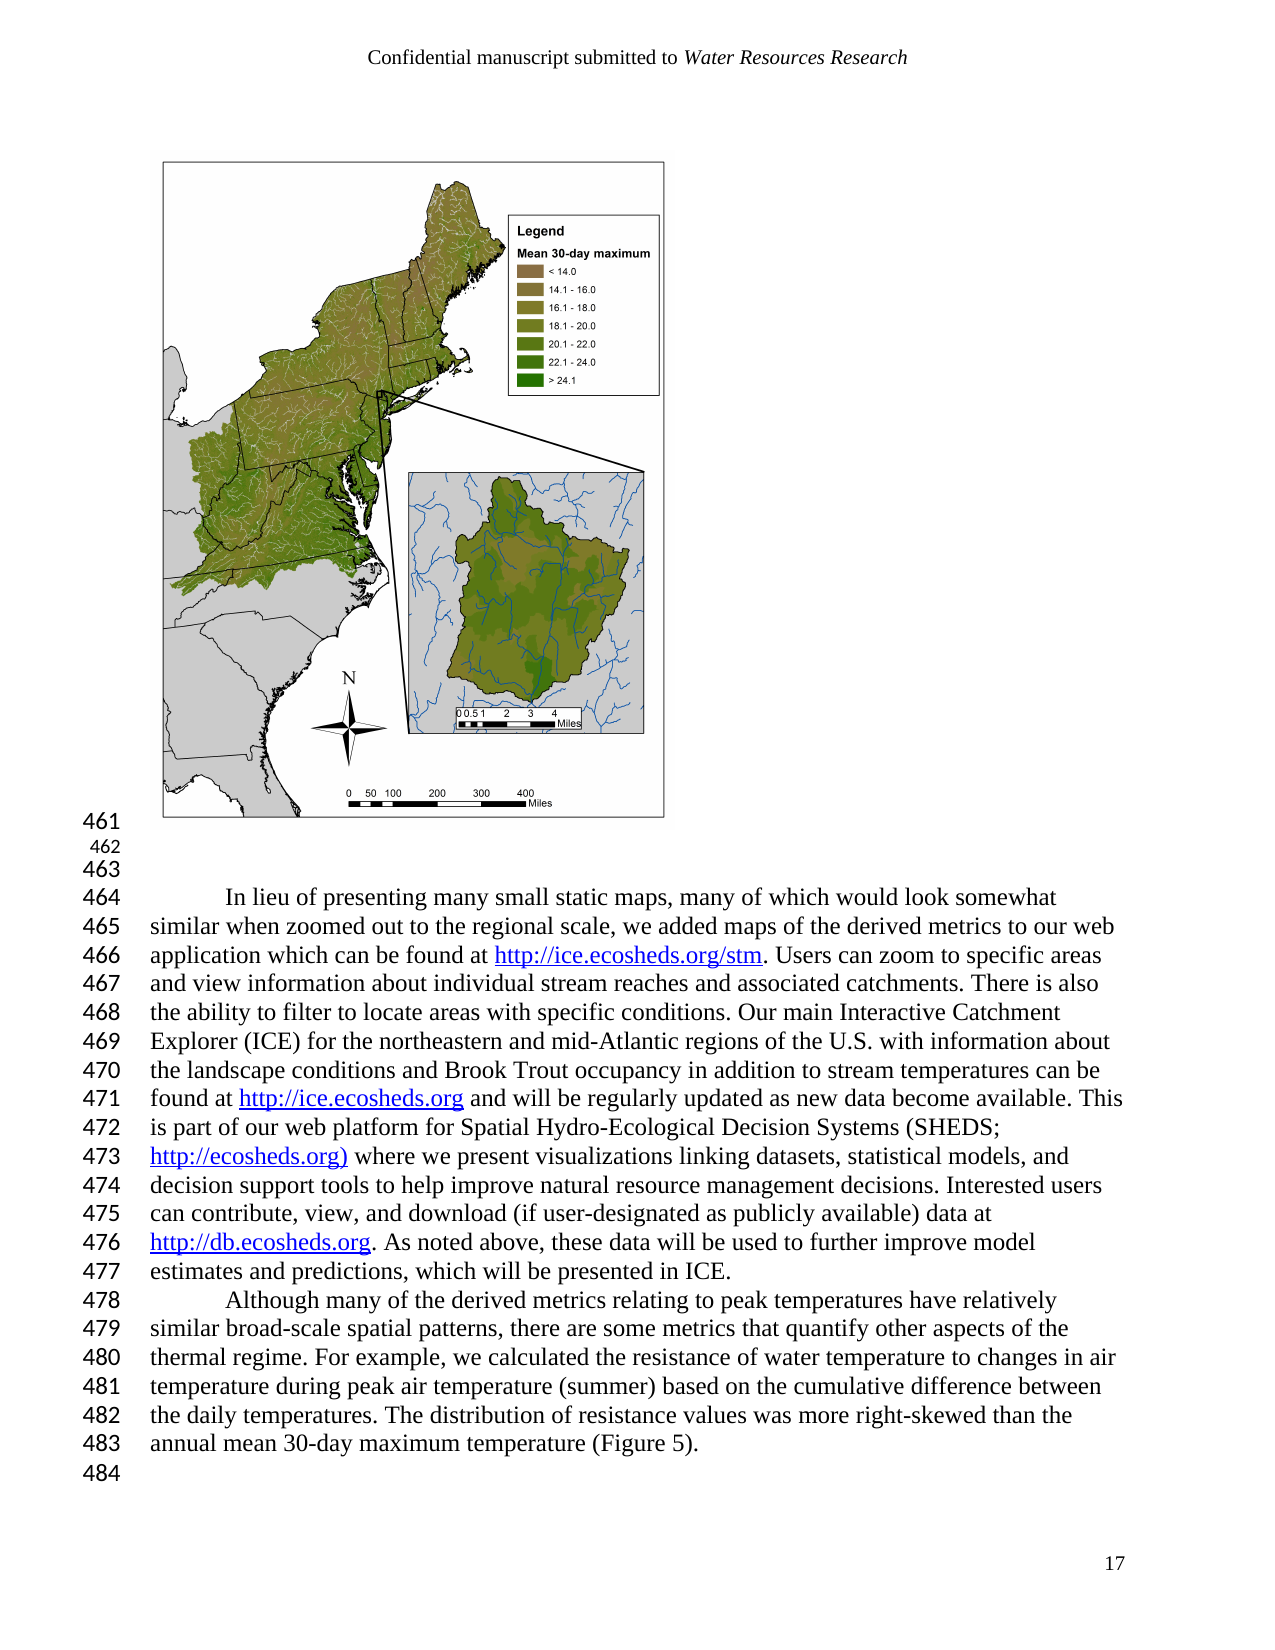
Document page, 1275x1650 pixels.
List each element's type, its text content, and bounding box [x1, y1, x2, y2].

text Although many of the derived metrics relating to peak temperatures have relatively similar broad-scale spatial patterns, there are some metrics that quantify other aspects of the thermal regime. For example, we calculated the resistance of water temperature to changes in air temperature during peak air temperature (summer) based on the cumulative difference between the daily temperatures. The distribution of resistance values was more right-skewed than the annual mean 30-day maximum temperature (Figure 5). [150, 1285, 1125, 1457]
text In lieu of presenting many small static maps, many of which would look somewhat similar when zoomed out to the regional scale, we added maps of the derived metrics to our web application which can be found at http://ice.ecosheds.org/stm. Users can zoom to specific areas and view information about individual stream reaches and associated catchments. There is also the ability to filter to locate areas with specific conditions. Our main Interactive Catchment Explorer (ICE) for the northeastern and mid-Atlantic regions of the U.S. with information about the landscape conditions and Brook Trout occupancy in addition to stream temperatures can be found at http://ice.ecosheds.org and will be regularly updated as new data become available. This is part of our web platform for Spatial Hydro-Ecological Decision Systems (SHEDS; http://ecosheds.org) where we present visualizations linking datasets, statistical models, and decision support tools to help improve natural resource management decisions. Interested users can contribute, view, and download (if user-designated as publicly available) data at http://db.ecosheds.org. As noted above, these data will be used to further improve model estimates and predictions, which will be presented in ICE. [150, 882, 1125, 1285]
picture [150, 150, 675, 830]
